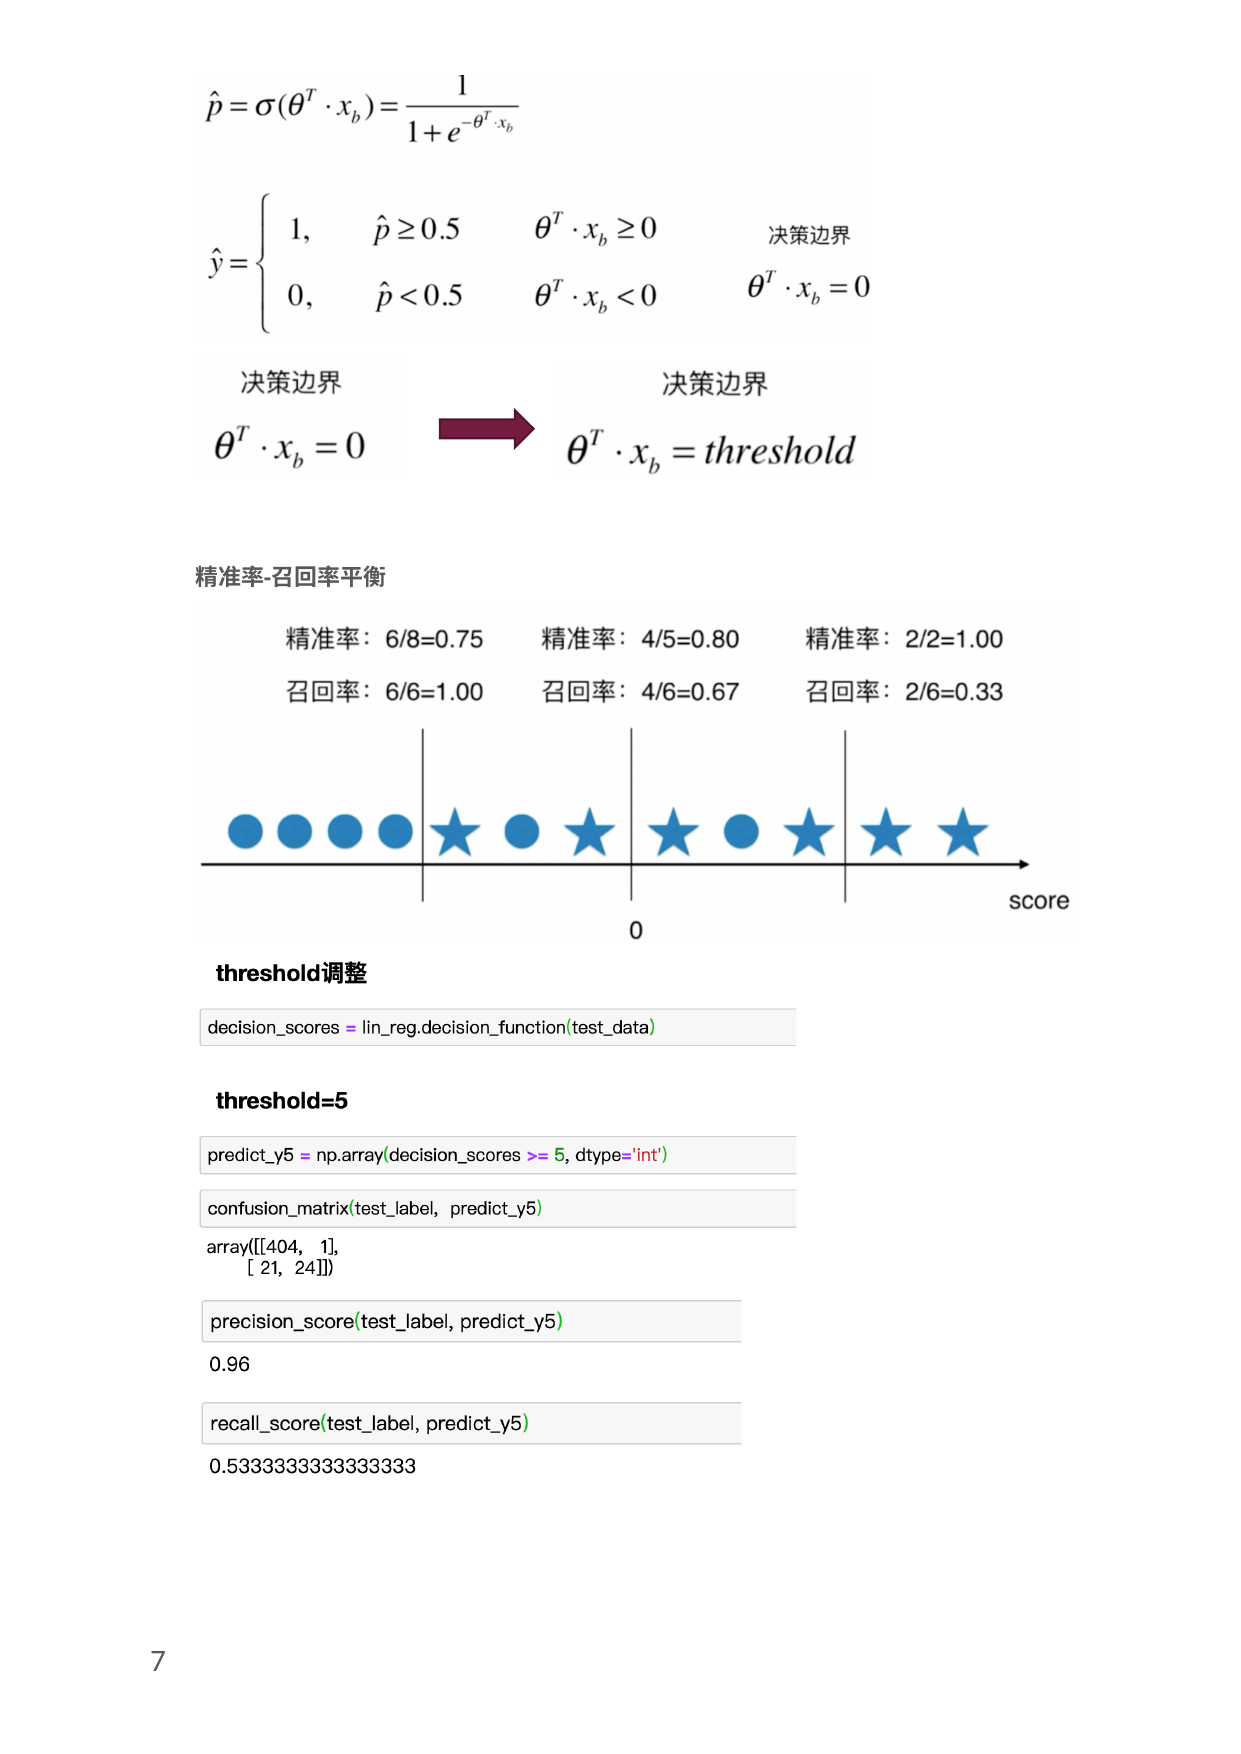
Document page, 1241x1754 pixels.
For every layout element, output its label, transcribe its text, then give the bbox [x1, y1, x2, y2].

picture [558, 363, 868, 475]
picture [195, 75, 872, 338]
picture [195, 1296, 742, 1479]
picture [195, 352, 405, 475]
picture [195, 958, 797, 1281]
list 精准率-召回率平衡 [195, 559, 1090, 592]
picture [195, 607, 1073, 943]
